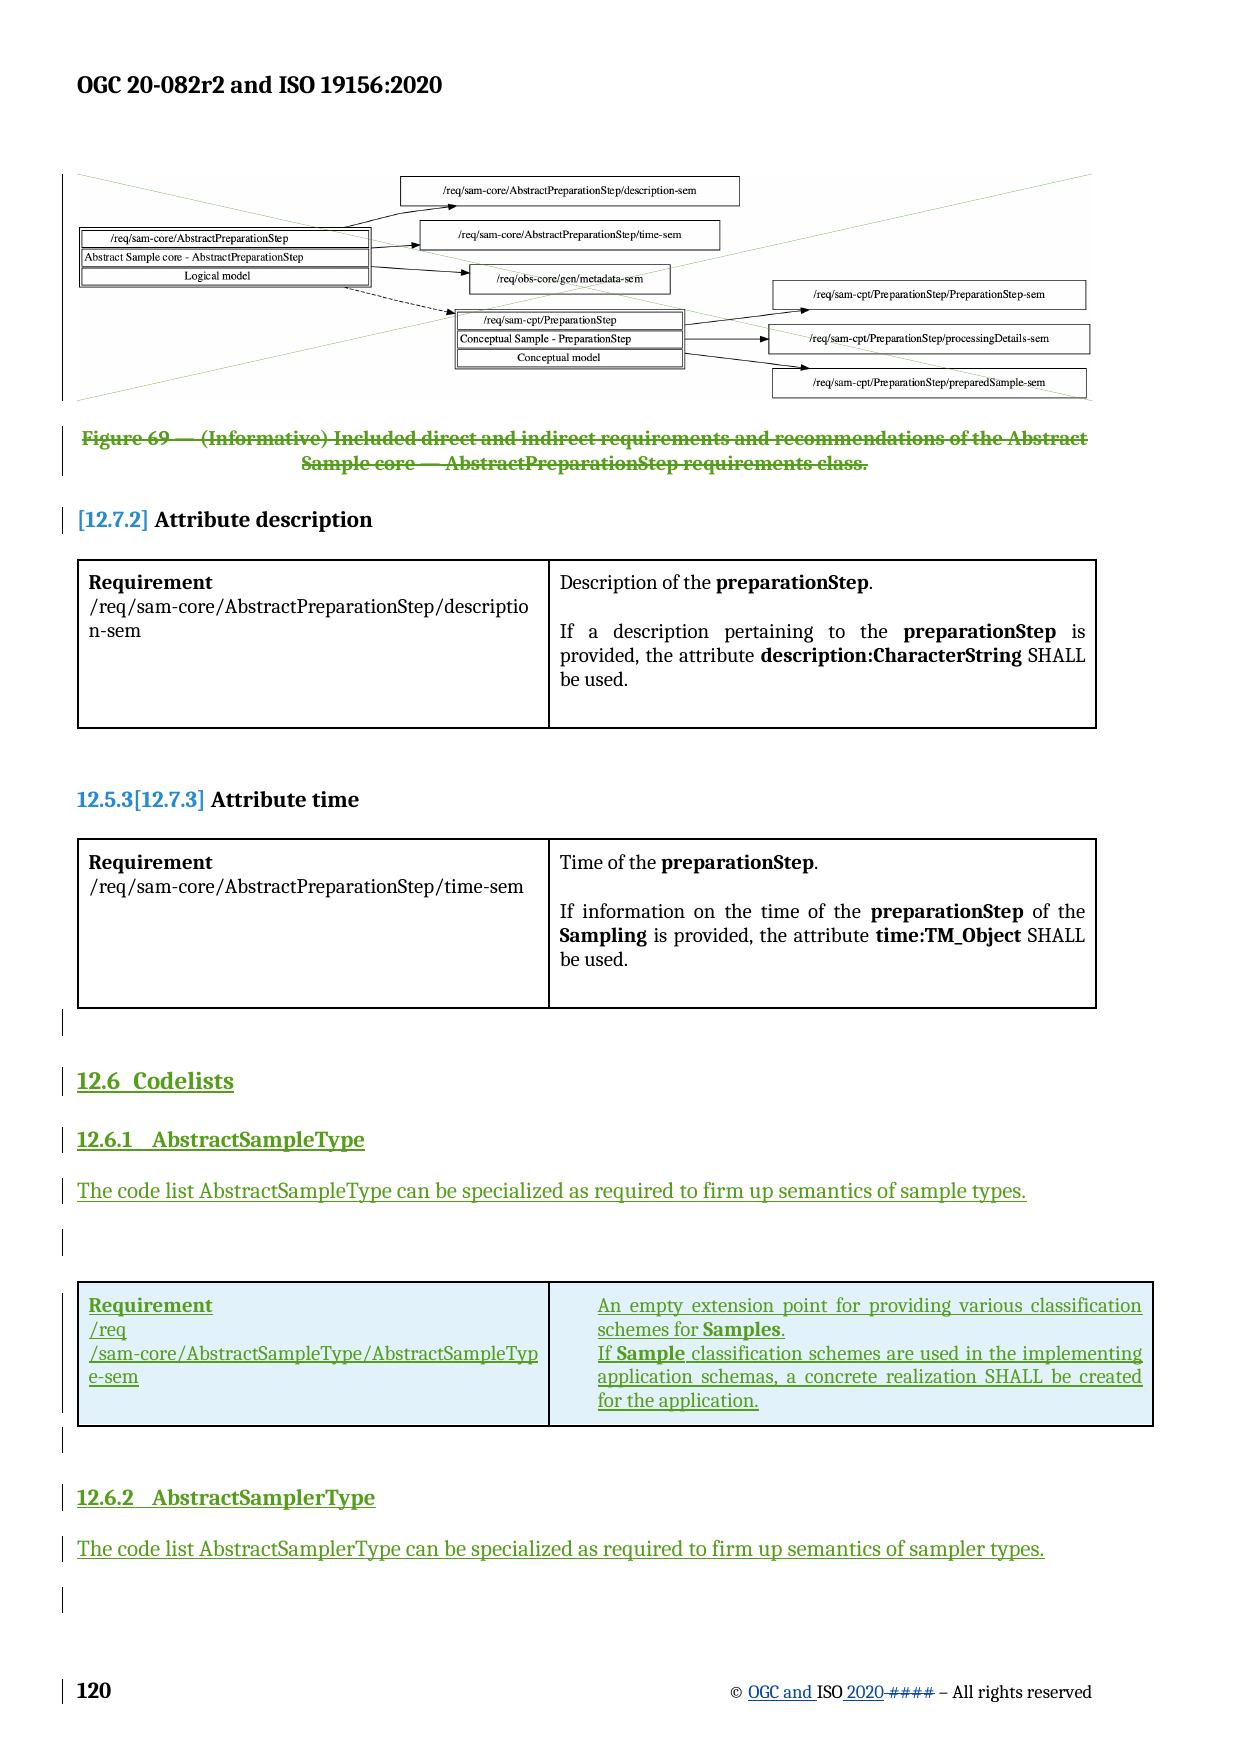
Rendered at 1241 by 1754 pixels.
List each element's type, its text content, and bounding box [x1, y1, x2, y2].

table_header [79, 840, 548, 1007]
subtitle Attribute description [77, 507, 1092, 533]
picture [76, 175, 581, 400]
picture [78, 173, 1091, 287]
subtitle Attribute time [77, 787, 1092, 813]
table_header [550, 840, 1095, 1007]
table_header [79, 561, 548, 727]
picture [588, 175, 1093, 400]
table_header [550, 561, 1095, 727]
picture [81, 288, 1088, 401]
